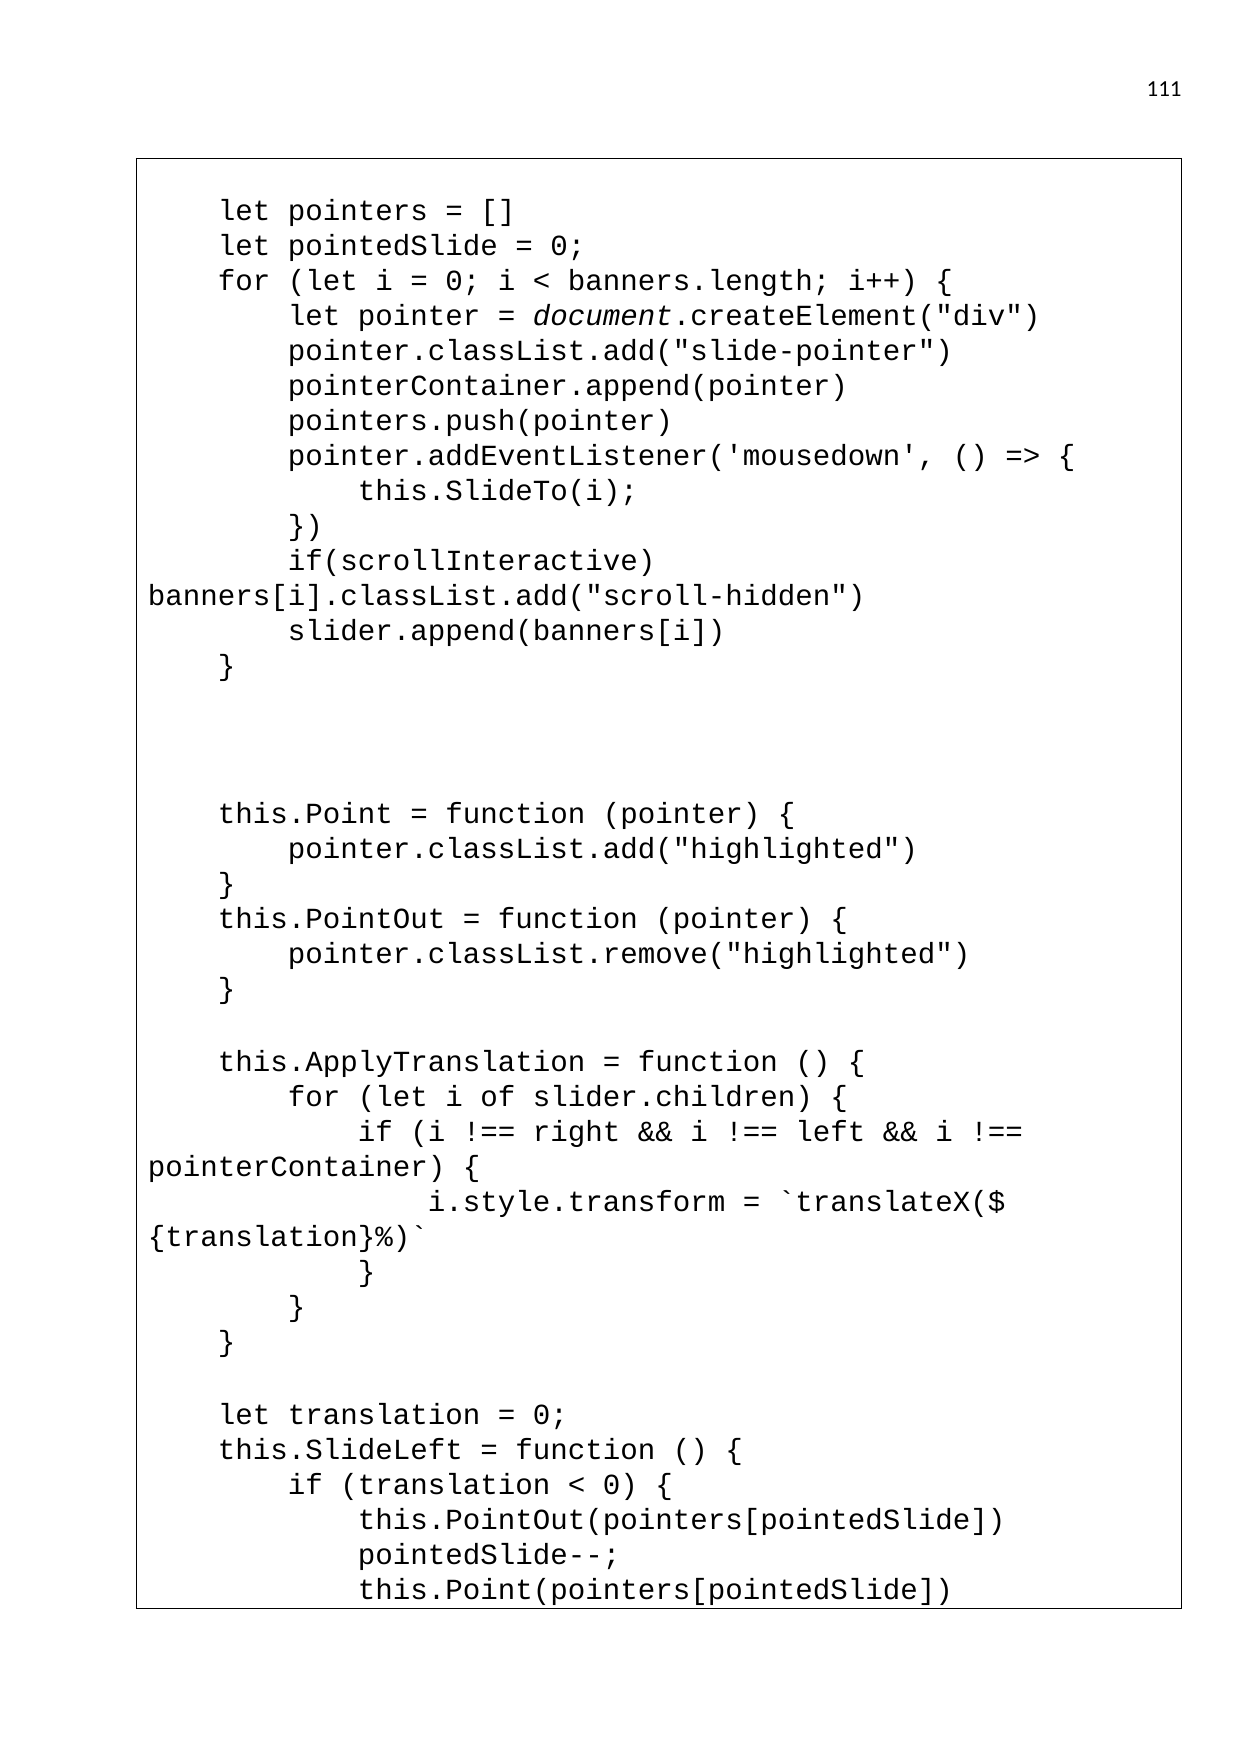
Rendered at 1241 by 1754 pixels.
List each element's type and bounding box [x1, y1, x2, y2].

table_header [137, 159, 1181, 1608]
